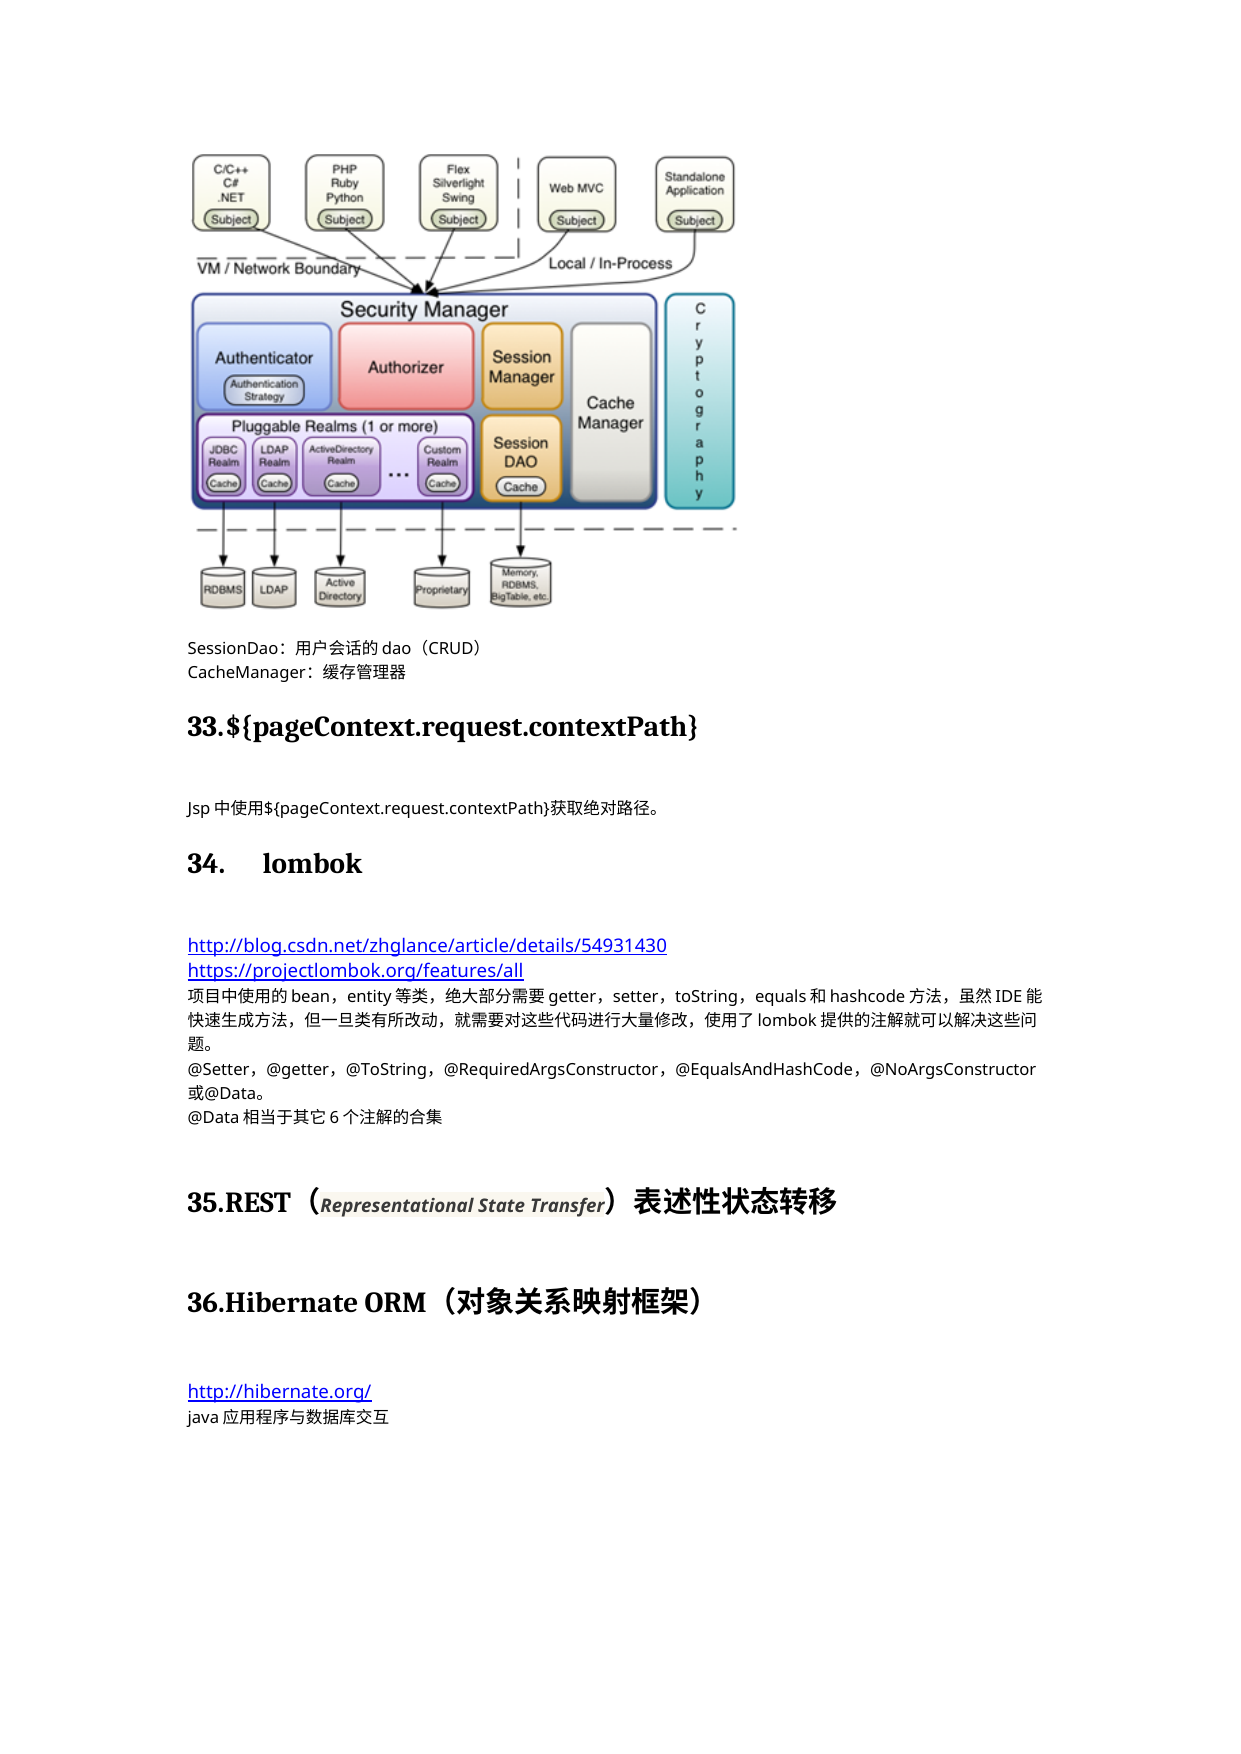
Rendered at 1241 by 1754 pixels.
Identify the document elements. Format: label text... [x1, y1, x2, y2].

text java应用程序与数据库交互 [187, 1404, 1053, 1428]
text CacheManager：缓存管理器 [187, 659, 1053, 683]
text http://hibernate.org/ [187, 1379, 1053, 1404]
text http://blog.csdn.net/zhglance/article/details/54931430 [187, 932, 1053, 957]
subtitle ${pageContext.request.contextPath} [187, 710, 1053, 744]
subtitle REST（Representational State Transfer）表述性状态转移 [187, 1178, 1053, 1221]
text https://projectlombok.org/features/all [187, 957, 1053, 983]
text SessionDao：用户会话的dao（CRUD） [187, 635, 1053, 659]
text @Data相当于其它6个注解的合集 [187, 1104, 1053, 1128]
text 项目中使用的bean，entity等类，绝大部分需要getter，setter，toString，equals和hashcode方法，虽然IDE能快速生成方法，但一旦类有所改动，就需要对这些代码进行大量修改，使用了lombok提供的注解就可以解决这些问题。 [187, 983, 1053, 1056]
text Jsp中使用${pageContext.request.contextPath}获取绝对路径。 [187, 795, 1053, 820]
subtitle Hibernate ORM（对象关系映射框架） [187, 1278, 1053, 1321]
picture [187, 150, 748, 612]
text @Setter，@getter，@ToString，@RequiredArgsConstructor，@EqualsAndHashCode，@NoArgsConstructor或@Data。 [187, 1056, 1053, 1104]
subtitle lombok [187, 847, 1053, 880]
